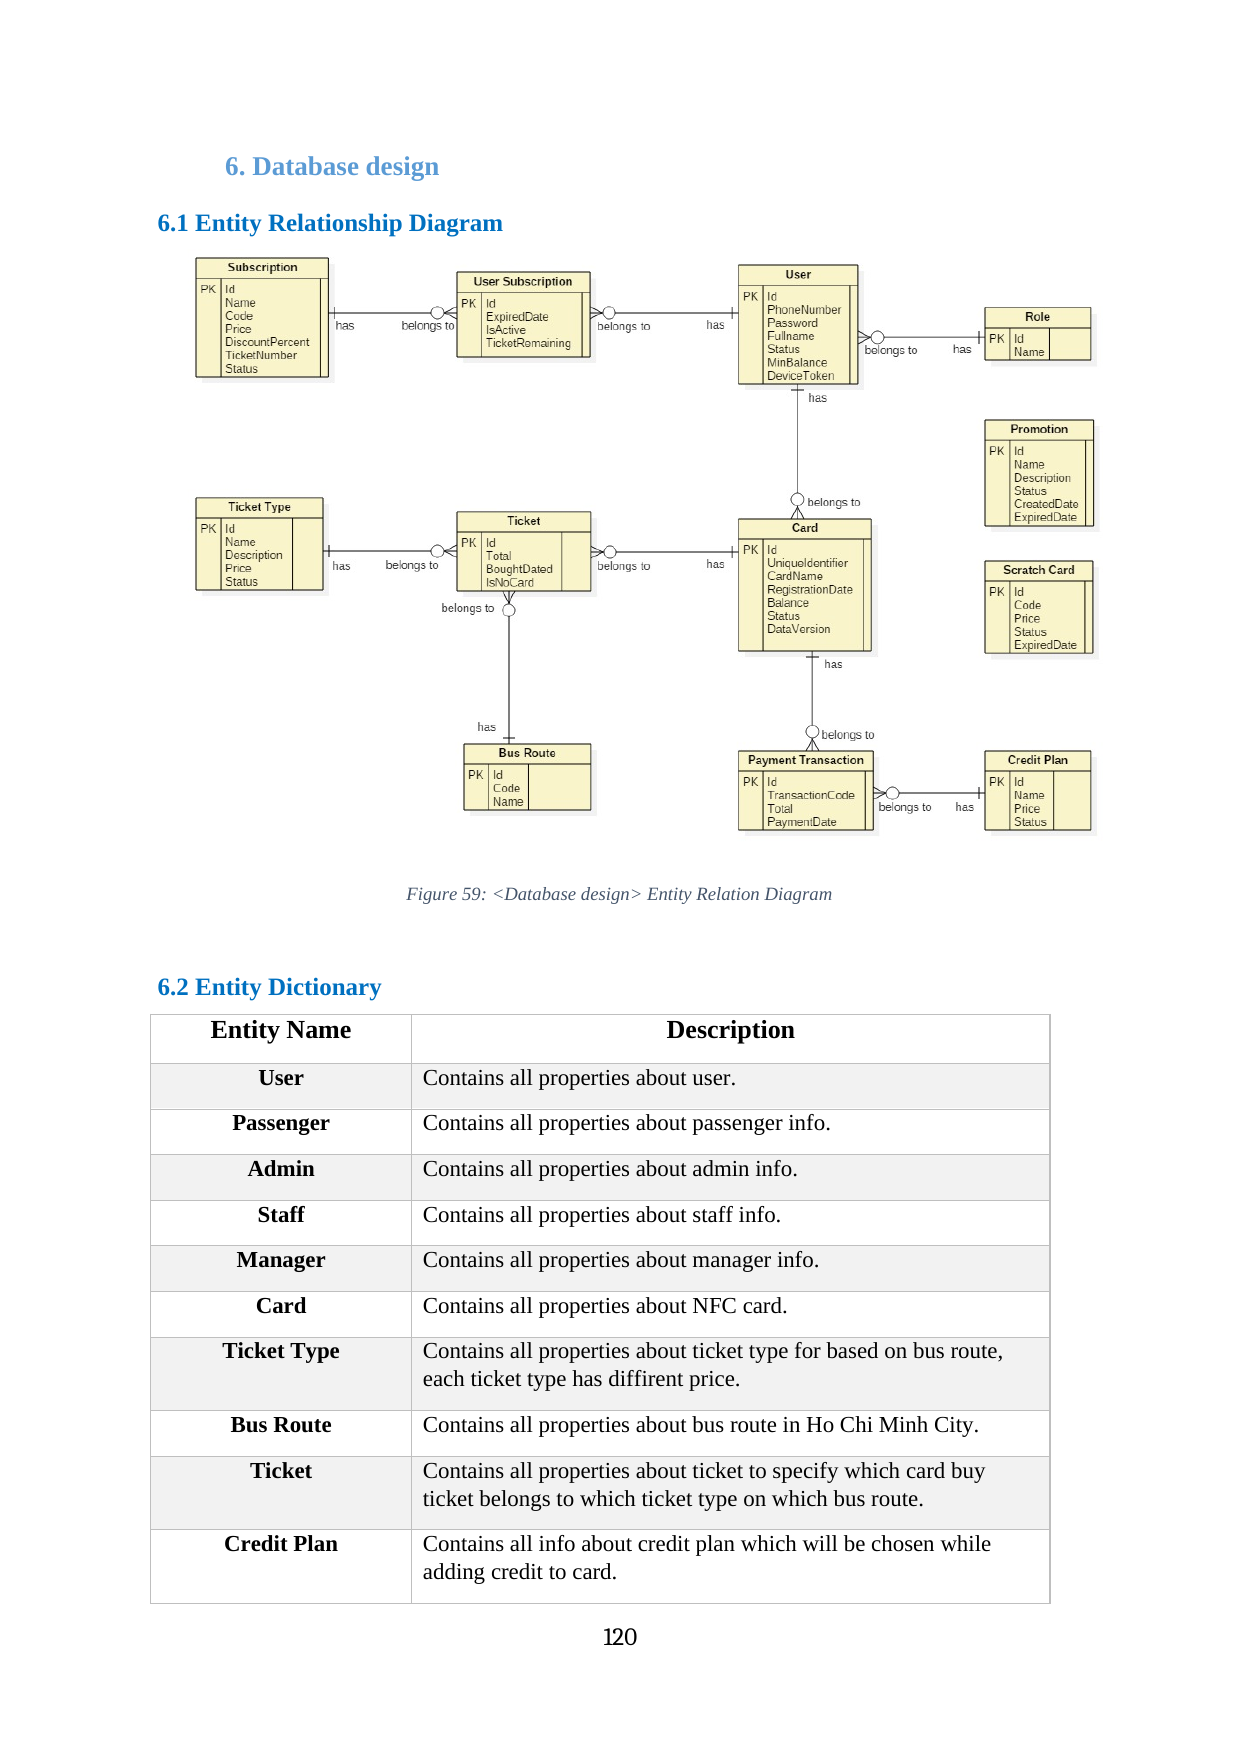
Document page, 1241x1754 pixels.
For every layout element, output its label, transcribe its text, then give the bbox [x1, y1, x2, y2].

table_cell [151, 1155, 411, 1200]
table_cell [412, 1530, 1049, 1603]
text Figure 59: <Database design> Entity Relation Diagram [150, 883, 1090, 904]
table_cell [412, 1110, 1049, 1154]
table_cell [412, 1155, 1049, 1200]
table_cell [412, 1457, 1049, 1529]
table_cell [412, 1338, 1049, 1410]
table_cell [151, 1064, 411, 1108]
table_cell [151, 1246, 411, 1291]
text 6.1 Entity Relationship Diagram [150, 208, 1090, 237]
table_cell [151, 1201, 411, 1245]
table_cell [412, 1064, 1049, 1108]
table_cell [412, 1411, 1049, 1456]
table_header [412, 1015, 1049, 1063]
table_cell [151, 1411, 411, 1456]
picture [187, 249, 1128, 865]
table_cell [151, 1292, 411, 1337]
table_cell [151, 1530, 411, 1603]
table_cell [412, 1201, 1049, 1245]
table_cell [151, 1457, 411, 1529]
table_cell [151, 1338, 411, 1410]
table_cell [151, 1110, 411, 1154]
subtitle Database design [225, 150, 1090, 181]
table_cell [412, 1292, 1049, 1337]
text 6.2 Entity Dictionary [150, 972, 1090, 1001]
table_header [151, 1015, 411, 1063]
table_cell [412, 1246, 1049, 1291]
